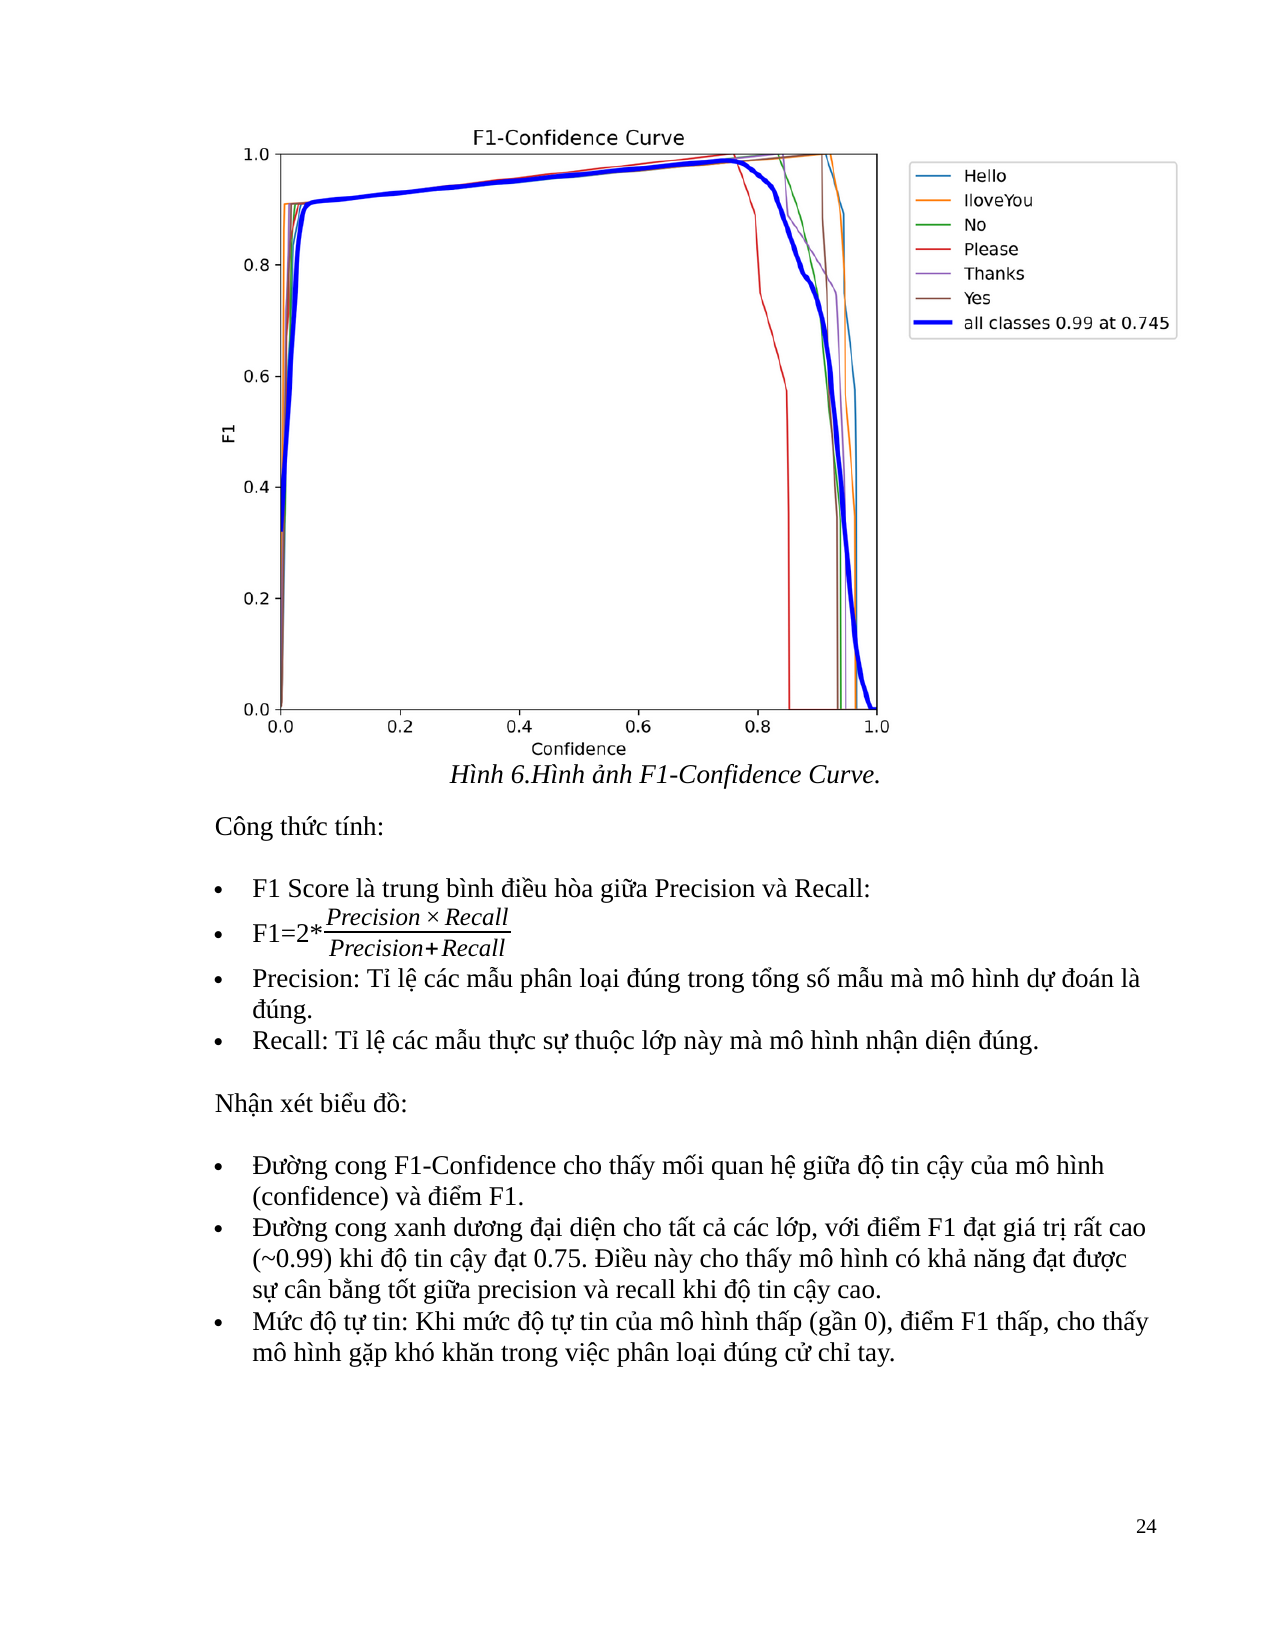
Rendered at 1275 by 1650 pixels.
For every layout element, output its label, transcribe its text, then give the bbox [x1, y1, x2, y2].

text Hình 6.Hình ảnh F1-Confidence Curve. [177, 758, 1156, 789]
list F1=2* [214, 903, 1156, 962]
picture [214, 118, 1194, 758]
text Nhận xét biểu đồ: [214, 1087, 1156, 1118]
list Recall: Tỉ lệ các mẫu thực sự thuộc lớp này mà mô hình nhận diện đúng. [214, 1024, 1156, 1056]
list Mức độ tự tin: Khi mức độ tự tin của mô hình thấp (gần 0), điểm F1 thấp, cho thấy mô hình gặp khó khăn trong việc phân loại đúng cử chỉ tay. [214, 1305, 1156, 1367]
list F1 Score là trung bình điều hòa giữa Precision và Recall: [214, 872, 1156, 903]
list Đường cong xanh dương đại diện cho tất cả các lớp, với điểm F1 đạt giá trị rất cao (~0.99) khi độ tin cậy đạt 0.75. Điều này cho thấy mô hình có khả năng đạt được sự cân bằng tốt giữa precision và recall khi độ tin cậy cao. [214, 1211, 1156, 1305]
list Precision: Tỉ lệ các mẫu phân loại đúng trong tổng số mẫu mà mô hình dự đoán là đúng. [214, 962, 1156, 1024]
list Đường cong F1-Confidence cho thấy mối quan hệ giữa độ tin cậy của mô hình (confidence) và điểm F1. [214, 1149, 1156, 1211]
text Công thức tính: [214, 810, 1156, 841]
